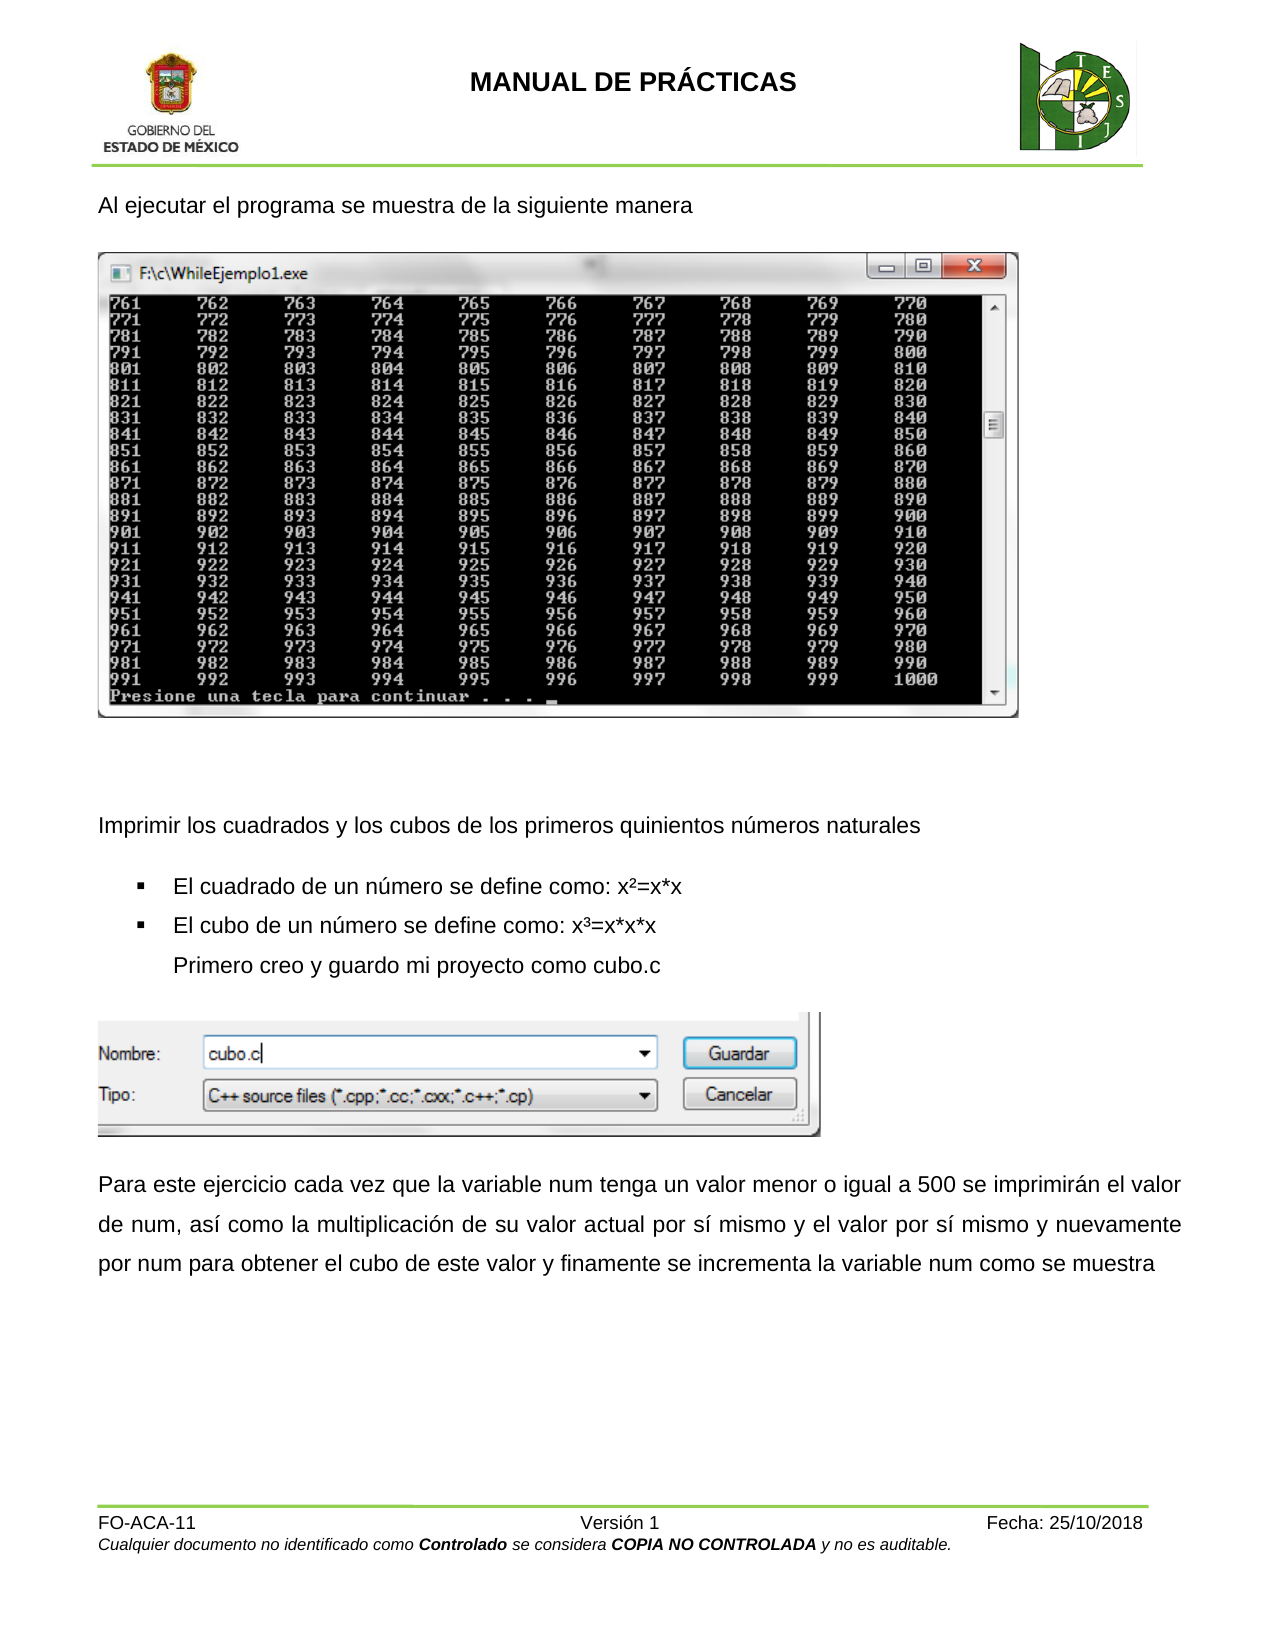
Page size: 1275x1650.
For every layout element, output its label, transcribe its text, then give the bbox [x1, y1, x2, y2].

picture [97, 1012, 821, 1137]
list El cuadrado de un número se define como: x²=x*x [135, 873, 1183, 899]
text Al ejecutar el programa se muestra de la siguiente manera [98, 192, 1183, 218]
picture [97, 252, 1019, 718]
text Imprimir los cuadrados y los cubos de los primeros quinientos números naturales [98, 812, 1183, 839]
picture [1018, 41, 1137, 157]
list Primero creo y guardo mi proyecto como cubo.c [173, 952, 1183, 978]
picture [95, 42, 241, 161]
list El cubo de un número se define como: x³=x*x*x [135, 912, 1183, 939]
text Para este ejercicio cada vez que la variable num tenga un valor menor o igual a 500 se imprimirán el valor de num, así como la multiplicación de su valor actual por sí mismo y el valor por sí mismo y nuevamente por num para obtener el cubo de este valor y finamente se incrementa la variable num como se muestra [98, 1171, 1183, 1276]
